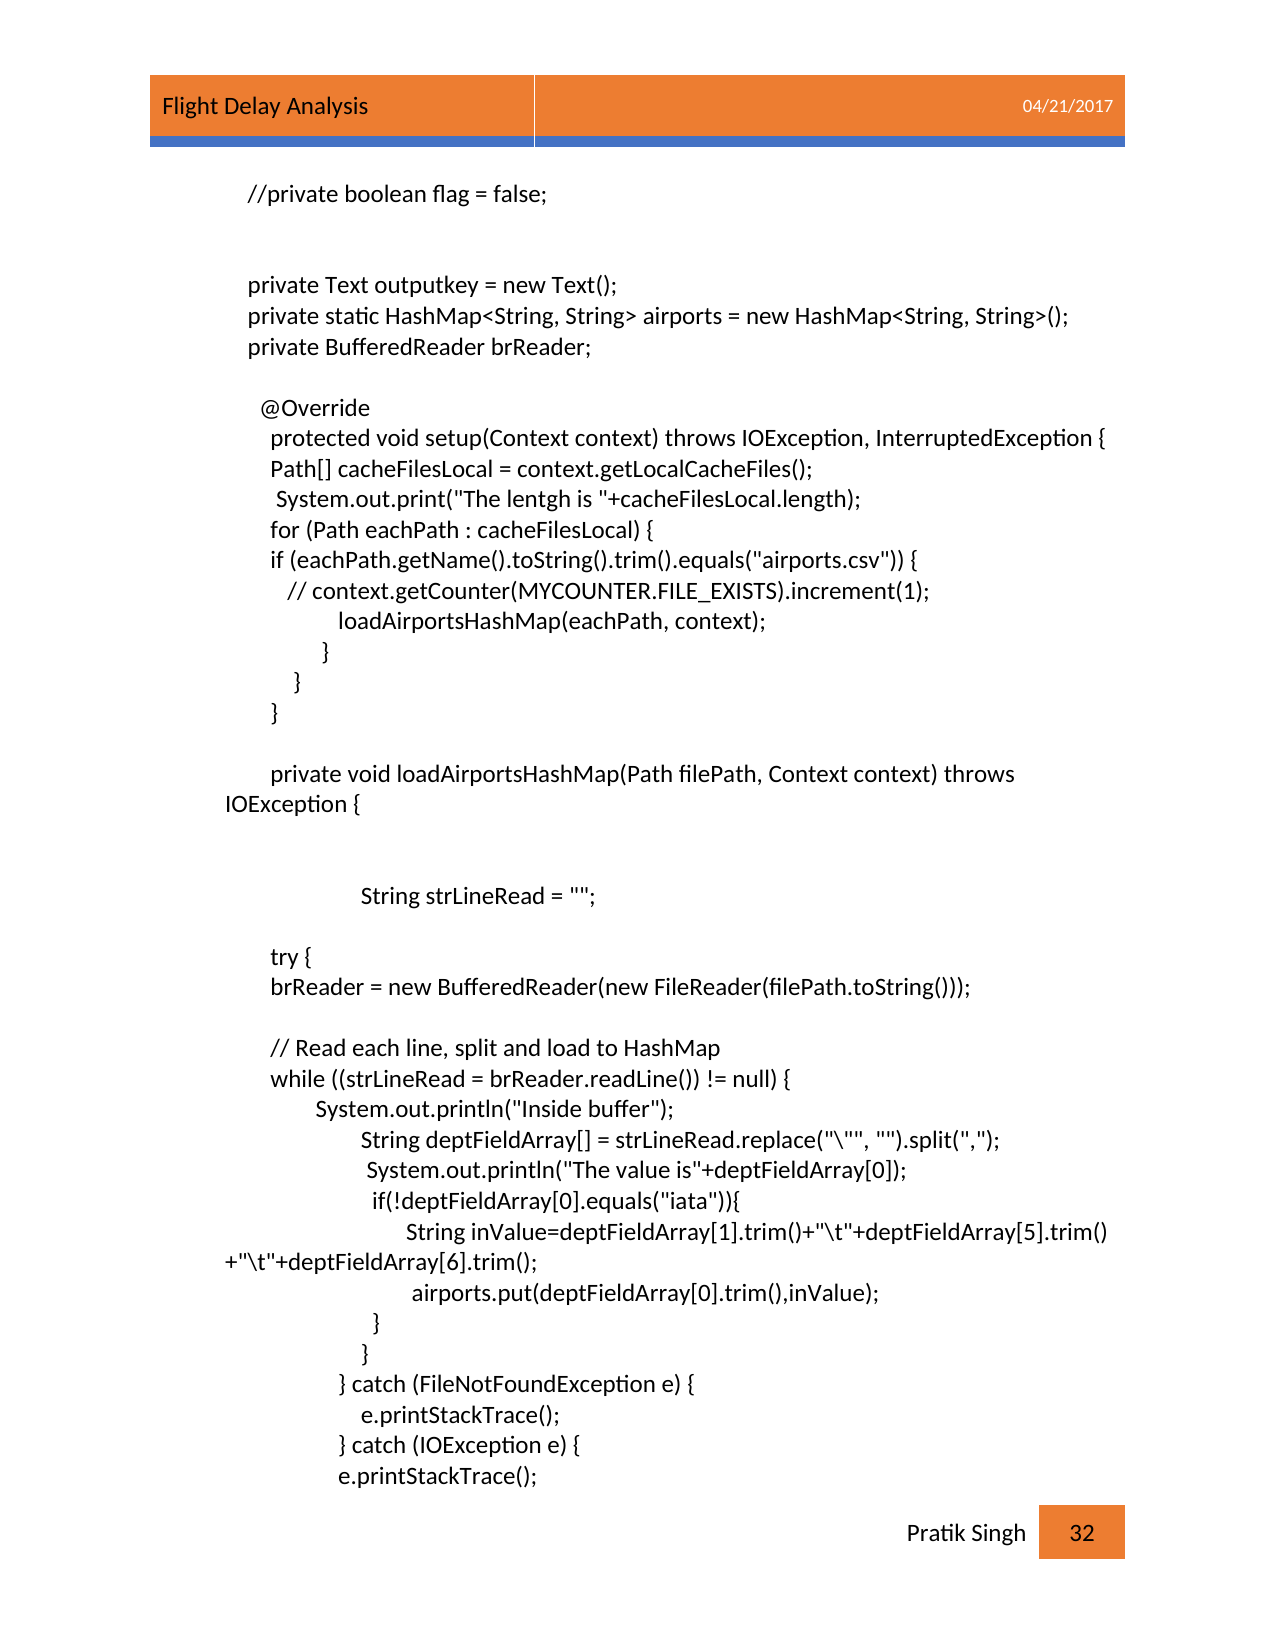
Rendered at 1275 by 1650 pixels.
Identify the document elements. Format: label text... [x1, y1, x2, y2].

list while ((strLineRead = brReader.readLine()) != null) { [225, 1063, 1125, 1094]
list loadAirportsHashMap(eachPath, context); [225, 605, 1125, 636]
list private Text outputkey = new Text(); [225, 269, 1125, 300]
list private void loadAirportsHashMap(Path filePath, Context context) throws IOException { [225, 758, 1125, 819]
list Path[] cacheFilesLocal = context.getLocalCacheFiles(); [225, 453, 1125, 483]
list } catch (FileNotFoundException e) { [225, 1368, 1125, 1399]
list } [225, 1307, 1125, 1338]
list brReader = new BufferedReader(new FileReader(filePath.toString())); [225, 972, 1125, 1002]
list } [225, 1338, 1125, 1368]
list if (eachPath.getName().toString().trim().equals("airports.csv")) { [225, 544, 1125, 575]
list //private boolean flag = false; [225, 178, 1125, 208]
list for (Path eachPath : cacheFilesLocal) { [225, 514, 1125, 544]
list } [225, 666, 1125, 697]
list String strLineRead = ""; [225, 880, 1125, 911]
list String deptFieldArray[] = strLineRead.replace("\"", "").split(","); [225, 1124, 1125, 1155]
list System.out.println("Inside buffer"); [225, 1094, 1125, 1124]
list String inValue=deptFieldArray[1].trim()+"\t"+deptFieldArray[5].trim()+"\t"+deptFieldArray[6].trim(); [225, 1216, 1125, 1277]
list } catch (IOException e) { [225, 1429, 1125, 1460]
list e.printStackTrace(); [225, 1460, 1125, 1490]
list protected void setup(Context context) throws IOException, InterruptedException { [225, 422, 1125, 453]
list airports.put(deptFieldArray[0].trim(),inValue); [225, 1277, 1125, 1307]
list @Override [225, 392, 1125, 422]
list private static HashMap<String, String> airports = new HashMap<String, String>(); [225, 300, 1125, 331]
list } [225, 697, 1125, 727]
list } [225, 636, 1125, 666]
list // Read each line, split and load to HashMap [225, 1033, 1125, 1063]
list if(!deptFieldArray[0].equals("iata")){ [225, 1185, 1125, 1216]
list // context.getCounter(MYCOUNTER.FILE_EXISTS).increment(1); [225, 575, 1125, 605]
list System.out.print("The lentgh is "+cacheFilesLocal.length); [225, 483, 1125, 514]
list try { [225, 941, 1125, 972]
list e.printStackTrace(); [225, 1399, 1125, 1429]
list private BufferedReader brReader; [225, 331, 1125, 361]
list System.out.println("The value is"+deptFieldArray[0]); [225, 1155, 1125, 1185]
